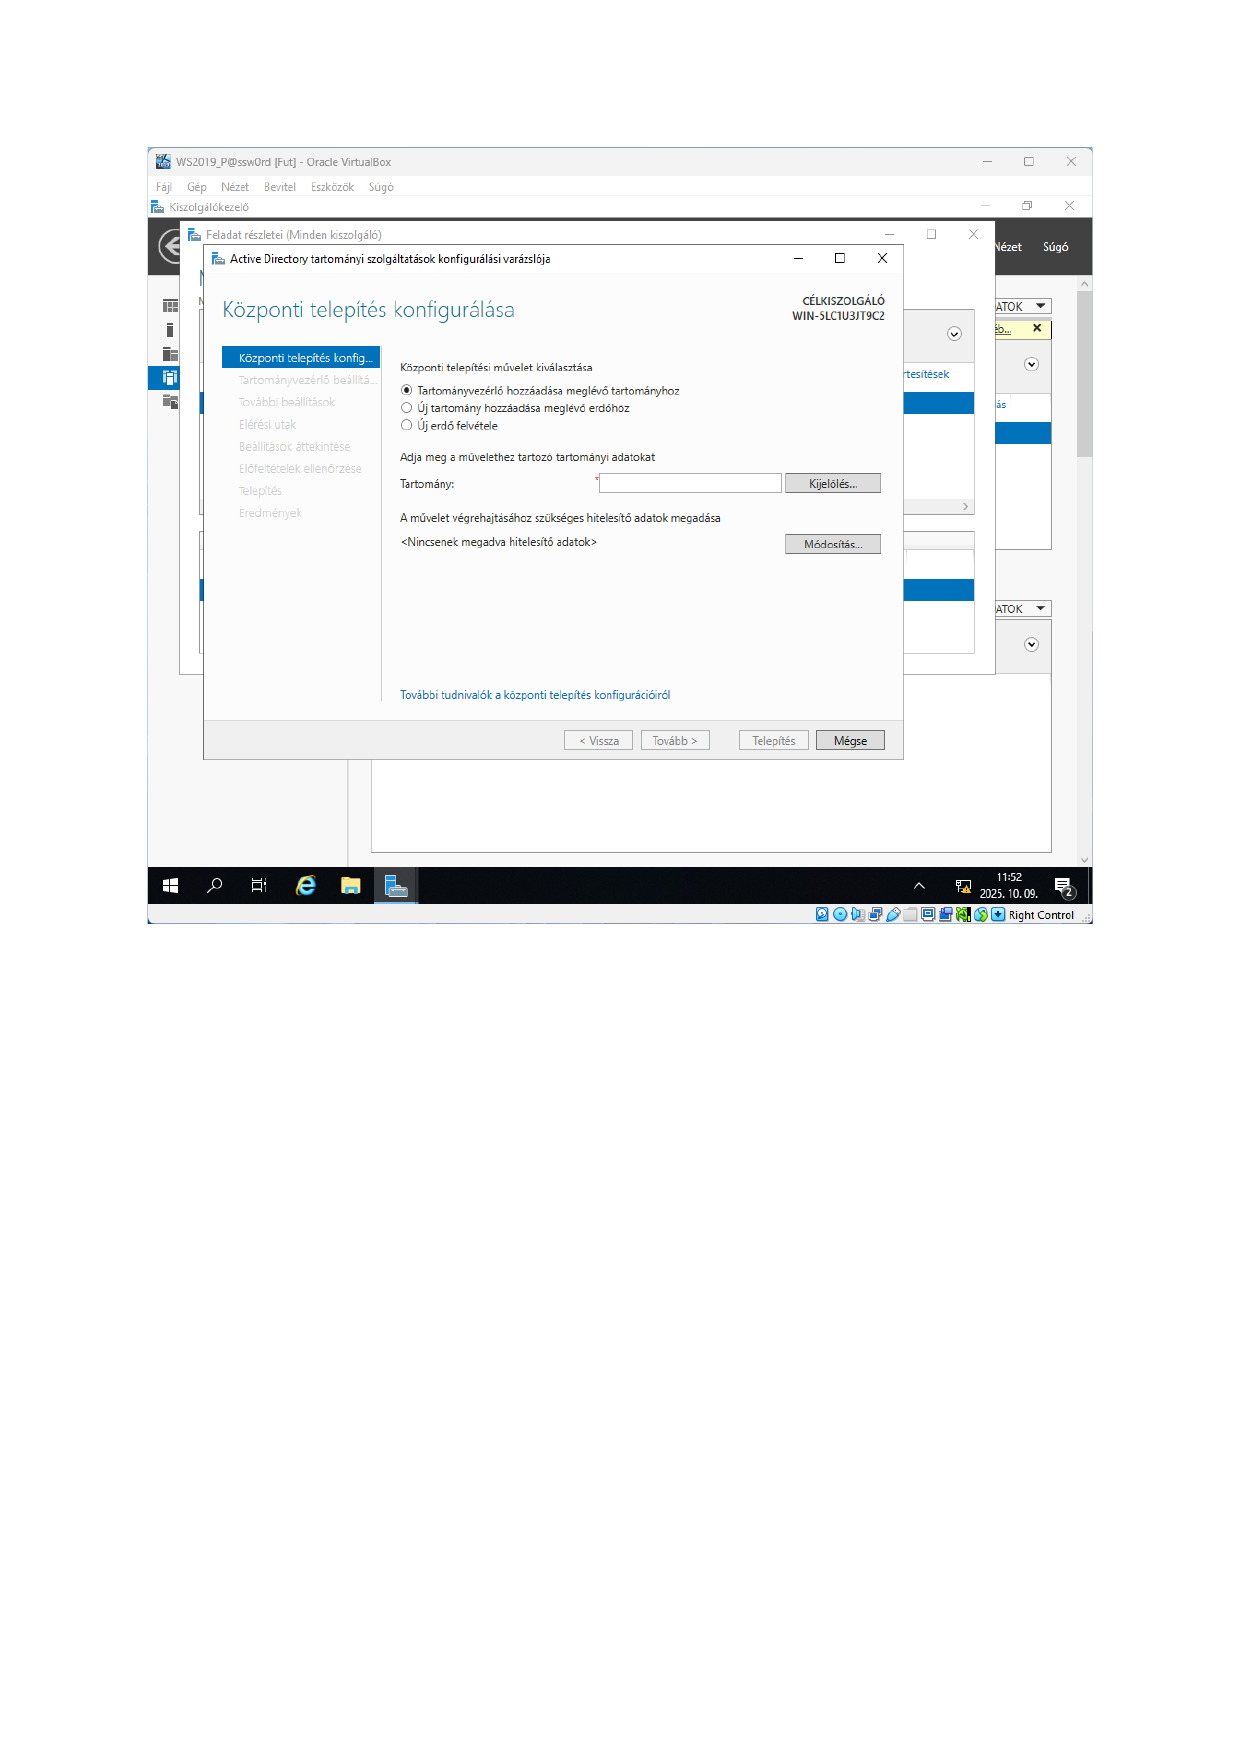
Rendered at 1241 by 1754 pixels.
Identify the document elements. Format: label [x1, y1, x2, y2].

picture [147, 147, 1093, 924]
